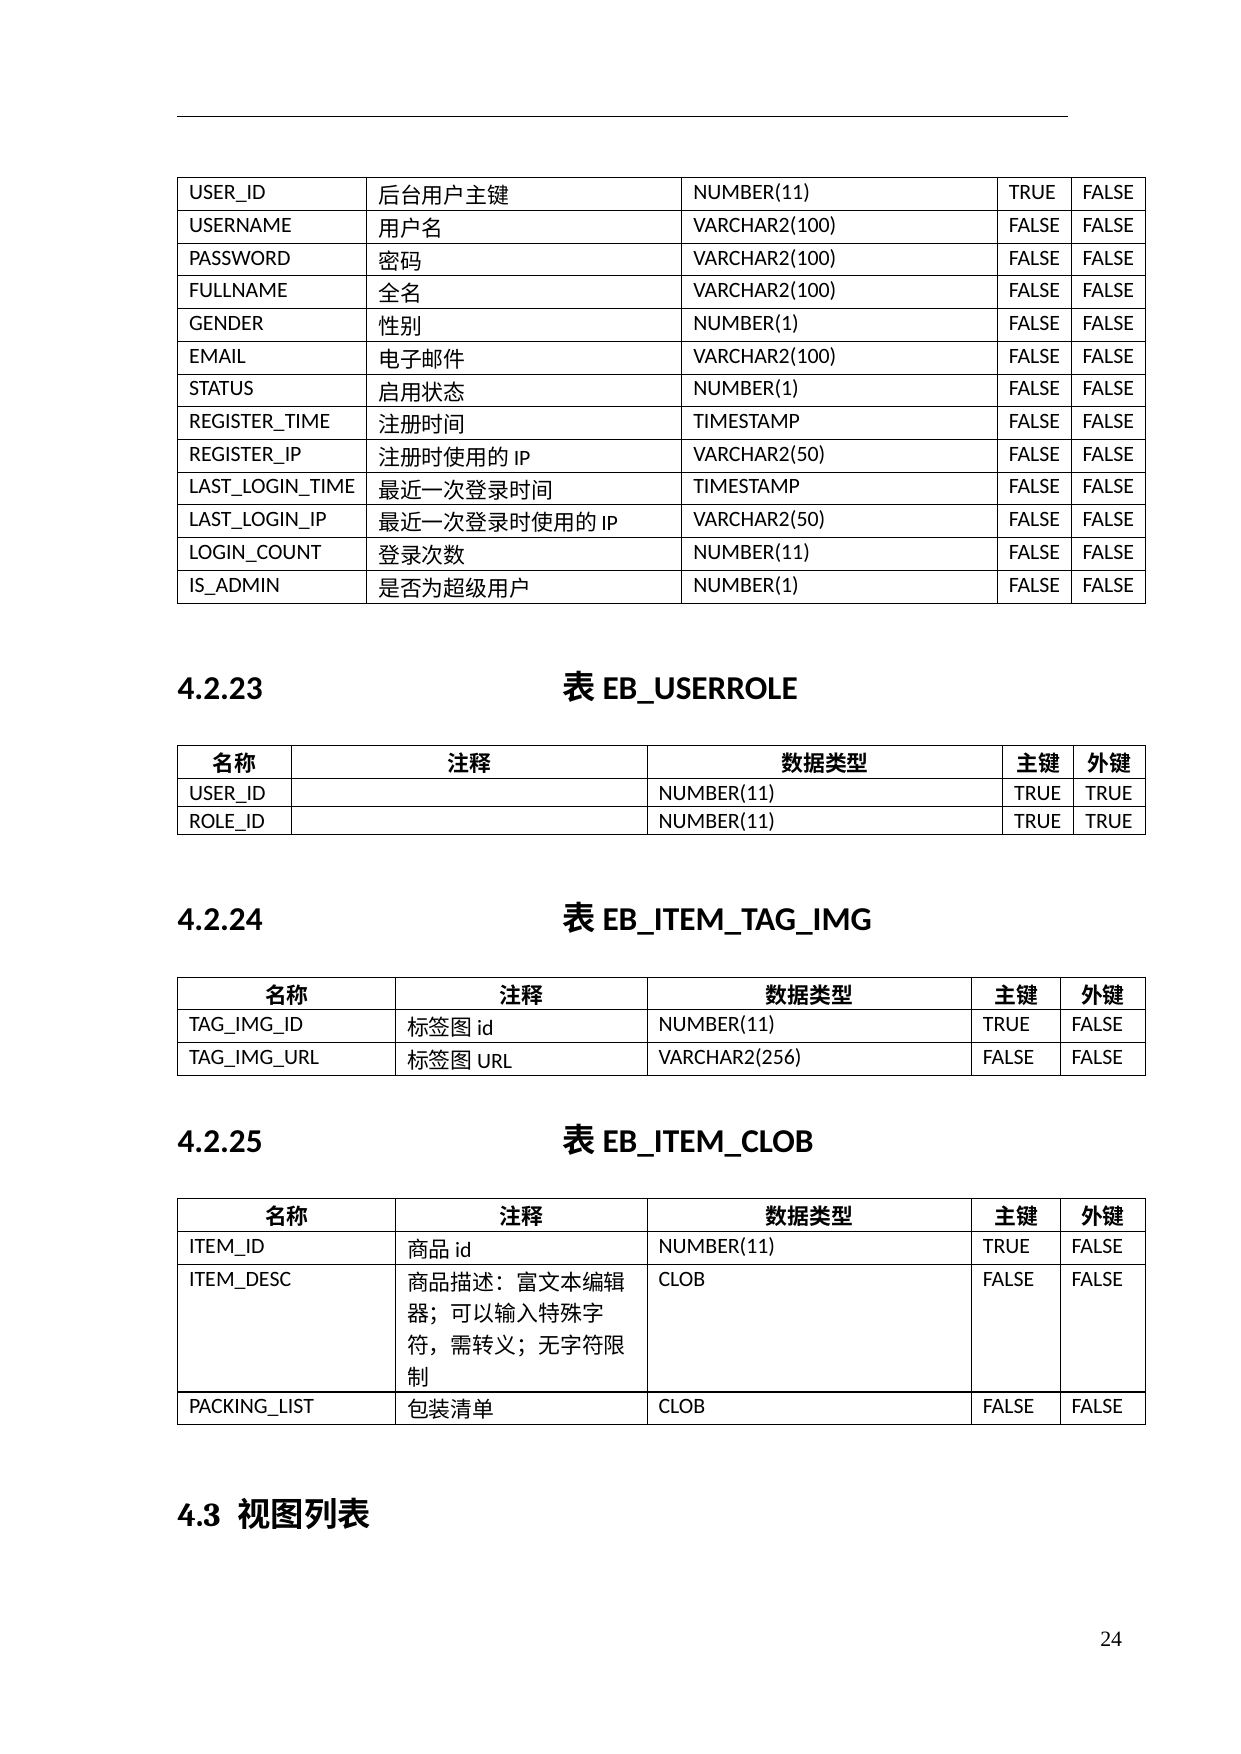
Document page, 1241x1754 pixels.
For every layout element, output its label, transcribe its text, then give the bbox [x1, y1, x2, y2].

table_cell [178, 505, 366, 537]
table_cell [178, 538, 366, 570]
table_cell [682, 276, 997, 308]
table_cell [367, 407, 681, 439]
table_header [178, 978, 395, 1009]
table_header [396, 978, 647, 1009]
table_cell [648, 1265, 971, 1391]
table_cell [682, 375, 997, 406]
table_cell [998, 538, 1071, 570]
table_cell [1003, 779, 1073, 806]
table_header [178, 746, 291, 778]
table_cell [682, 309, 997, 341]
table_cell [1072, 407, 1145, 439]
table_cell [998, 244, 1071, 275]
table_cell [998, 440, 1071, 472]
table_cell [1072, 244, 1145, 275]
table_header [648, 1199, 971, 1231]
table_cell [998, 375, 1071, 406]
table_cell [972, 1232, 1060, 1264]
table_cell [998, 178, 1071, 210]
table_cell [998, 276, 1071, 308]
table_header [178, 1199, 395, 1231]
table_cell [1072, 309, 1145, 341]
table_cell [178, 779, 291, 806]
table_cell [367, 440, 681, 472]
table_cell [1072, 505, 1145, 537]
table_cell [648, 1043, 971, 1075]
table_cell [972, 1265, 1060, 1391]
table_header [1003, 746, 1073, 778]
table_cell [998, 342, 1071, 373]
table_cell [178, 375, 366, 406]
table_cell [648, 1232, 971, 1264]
subtitle 表EB_ITEM_TAG_IMG [177, 892, 1122, 940]
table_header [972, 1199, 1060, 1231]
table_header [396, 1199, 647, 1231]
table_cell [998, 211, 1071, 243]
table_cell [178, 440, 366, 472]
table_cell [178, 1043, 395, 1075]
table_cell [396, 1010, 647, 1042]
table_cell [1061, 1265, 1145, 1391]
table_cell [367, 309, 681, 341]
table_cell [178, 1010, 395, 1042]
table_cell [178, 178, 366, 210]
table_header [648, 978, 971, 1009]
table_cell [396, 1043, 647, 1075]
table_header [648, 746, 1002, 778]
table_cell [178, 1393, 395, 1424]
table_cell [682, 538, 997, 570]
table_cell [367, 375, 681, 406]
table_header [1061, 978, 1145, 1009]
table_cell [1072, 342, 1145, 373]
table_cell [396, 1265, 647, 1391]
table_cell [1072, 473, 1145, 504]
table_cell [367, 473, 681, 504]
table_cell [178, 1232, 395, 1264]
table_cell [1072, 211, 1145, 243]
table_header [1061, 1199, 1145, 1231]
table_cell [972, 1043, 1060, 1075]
subtitle 视图列表 [177, 1488, 1122, 1536]
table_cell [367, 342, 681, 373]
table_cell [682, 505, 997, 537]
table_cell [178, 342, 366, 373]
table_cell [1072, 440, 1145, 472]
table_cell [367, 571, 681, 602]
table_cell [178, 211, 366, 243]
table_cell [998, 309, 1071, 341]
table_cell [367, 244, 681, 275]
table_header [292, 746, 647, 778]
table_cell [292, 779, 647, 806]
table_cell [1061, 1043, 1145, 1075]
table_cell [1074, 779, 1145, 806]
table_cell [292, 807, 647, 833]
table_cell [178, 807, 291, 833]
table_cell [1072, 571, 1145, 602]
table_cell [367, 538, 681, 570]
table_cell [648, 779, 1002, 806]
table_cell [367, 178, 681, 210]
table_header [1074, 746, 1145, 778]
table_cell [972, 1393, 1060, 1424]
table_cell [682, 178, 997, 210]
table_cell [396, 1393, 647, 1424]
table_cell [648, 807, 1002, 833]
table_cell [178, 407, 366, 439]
subtitle 表EB_ITEM_CLOB [177, 1113, 1122, 1162]
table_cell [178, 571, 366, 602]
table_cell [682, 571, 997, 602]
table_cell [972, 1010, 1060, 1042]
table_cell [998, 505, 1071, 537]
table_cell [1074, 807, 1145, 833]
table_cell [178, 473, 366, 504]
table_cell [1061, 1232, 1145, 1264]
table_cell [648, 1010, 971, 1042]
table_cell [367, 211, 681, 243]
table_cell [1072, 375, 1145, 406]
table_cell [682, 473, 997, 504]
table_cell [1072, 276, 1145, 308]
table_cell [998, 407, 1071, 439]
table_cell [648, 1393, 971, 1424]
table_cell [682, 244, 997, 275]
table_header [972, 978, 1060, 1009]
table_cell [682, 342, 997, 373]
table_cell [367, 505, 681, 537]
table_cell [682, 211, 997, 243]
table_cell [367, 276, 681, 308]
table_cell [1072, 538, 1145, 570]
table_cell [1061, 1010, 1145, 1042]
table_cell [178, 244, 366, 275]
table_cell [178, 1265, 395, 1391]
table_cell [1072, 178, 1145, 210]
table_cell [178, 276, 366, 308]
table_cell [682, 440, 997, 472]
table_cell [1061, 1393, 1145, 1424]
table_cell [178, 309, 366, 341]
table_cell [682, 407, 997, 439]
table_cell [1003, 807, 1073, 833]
subtitle 表EB_USERROLE [177, 661, 1122, 709]
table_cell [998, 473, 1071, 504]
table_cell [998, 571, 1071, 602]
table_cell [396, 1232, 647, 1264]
